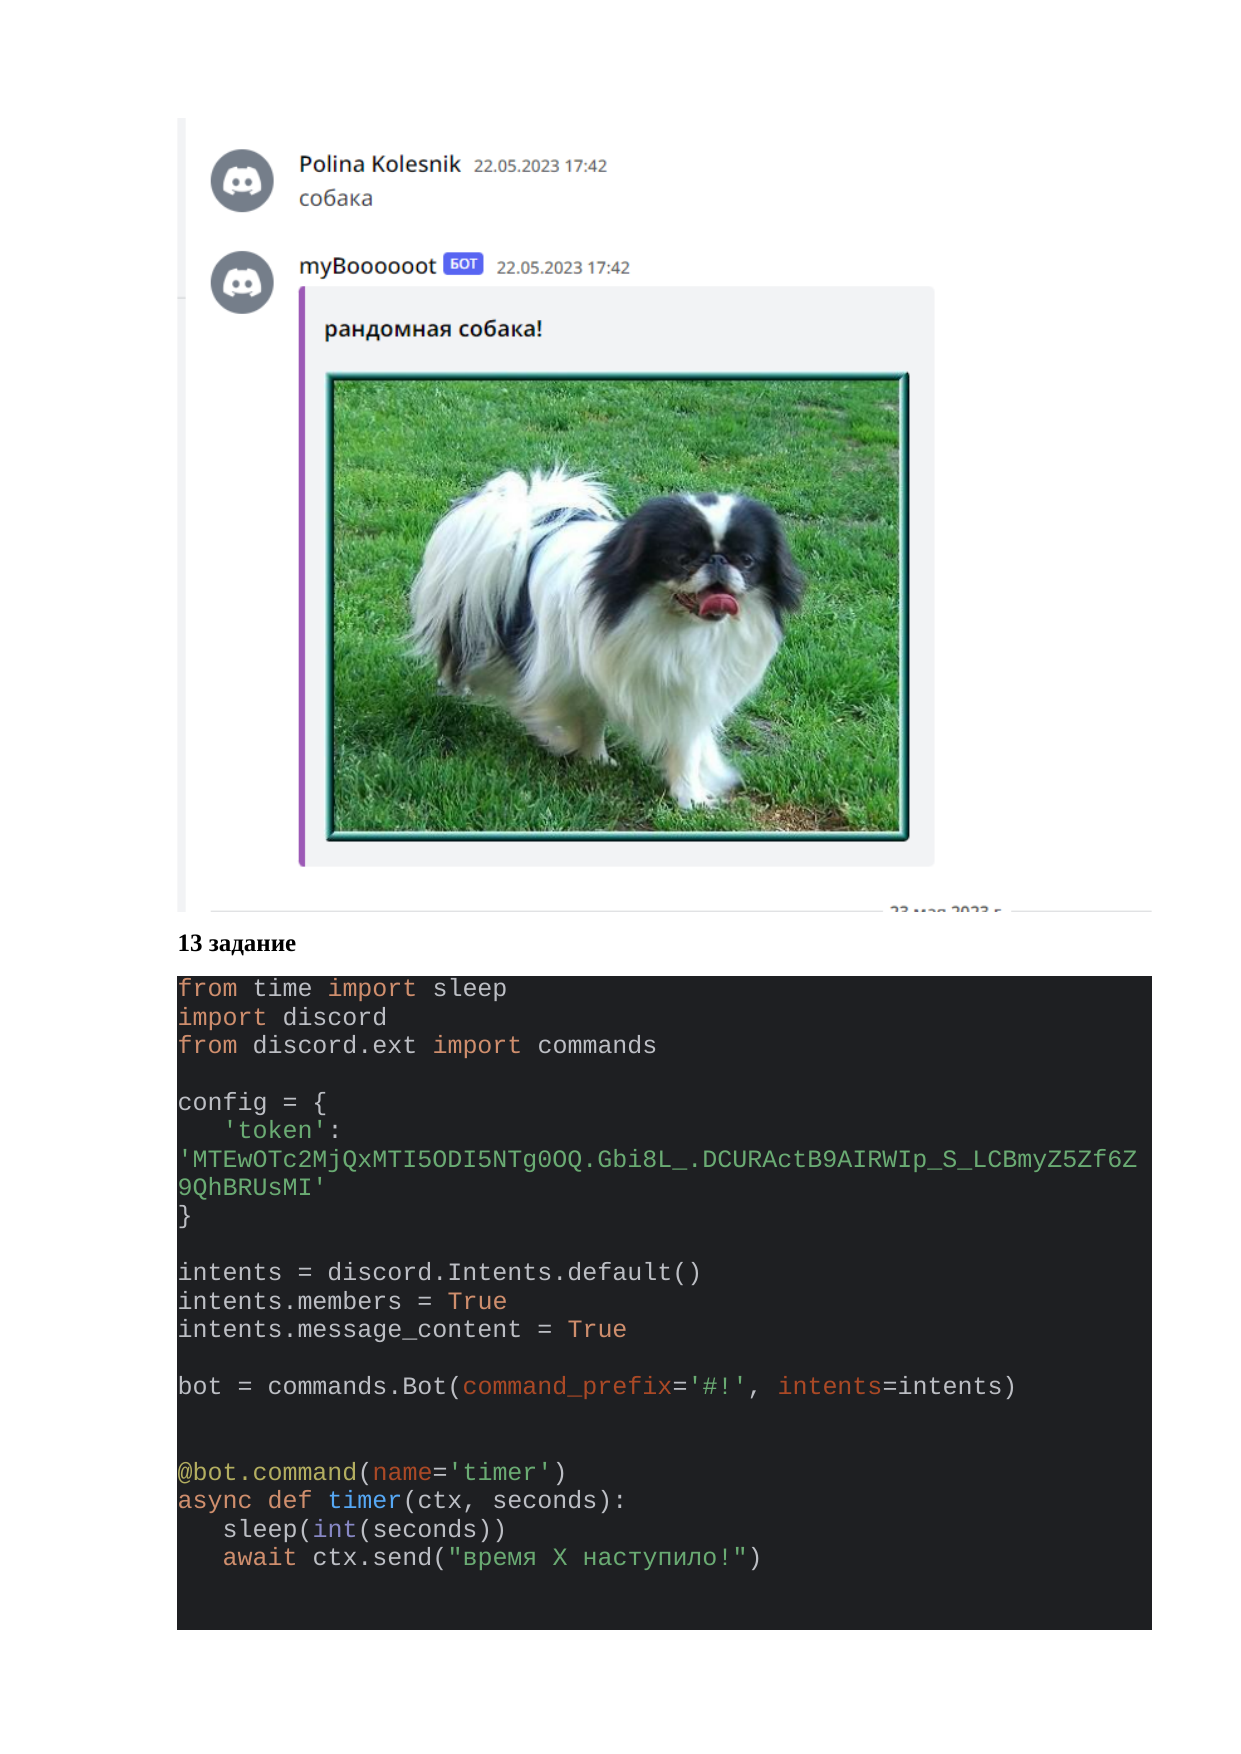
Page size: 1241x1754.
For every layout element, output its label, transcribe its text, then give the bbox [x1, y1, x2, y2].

text from time import sleep [177, 976, 1152, 1004]
text bot = commands.Bot(command_prefix='#!', intents=intents) [177, 1374, 1152, 1402]
text intents = discord.Intents.default() [177, 1260, 1152, 1288]
text @bot.command(name='timer') [177, 1459, 1152, 1488]
text import discord [177, 1004, 1152, 1032]
text from discord.ext import commands [177, 1032, 1152, 1061]
text 'token': 'MTEwOTc2MjQxMTI5ODI5NTg0OQ.Gbi8L_.DCURActB9AIRWIp_S_LCBmyZ5Zf6Z9QhBRUsMI' [177, 1118, 1152, 1203]
picture [177, 118, 1152, 912]
text 13 задание [177, 928, 1152, 957]
text config = { [177, 1089, 1152, 1118]
text await ctx.send("время X наступило!") [177, 1544, 1152, 1573]
text } [177, 1203, 1152, 1231]
text intents.members = True [177, 1288, 1152, 1317]
text async def timer(ctx, seconds): [177, 1488, 1152, 1516]
text sleep(int(seconds)) [177, 1516, 1152, 1544]
text intents.message_content = True [177, 1317, 1152, 1345]
